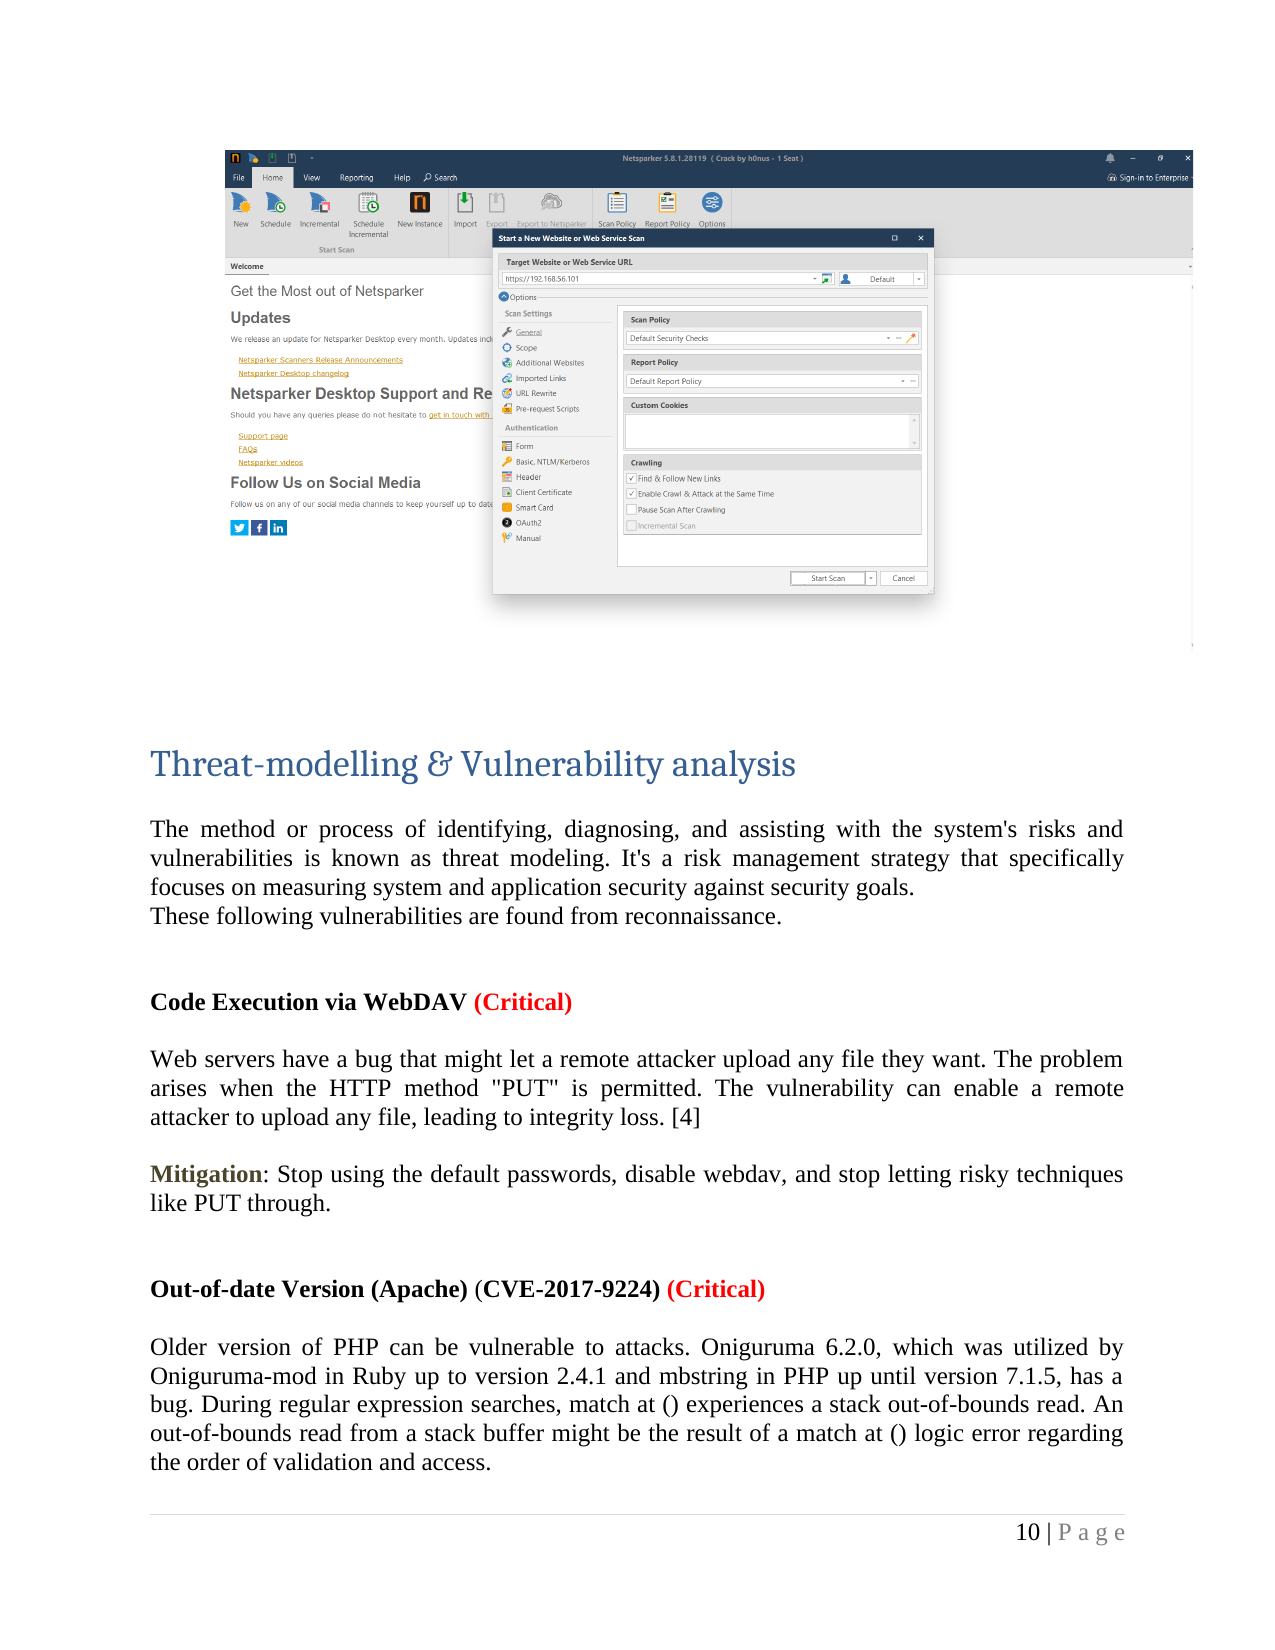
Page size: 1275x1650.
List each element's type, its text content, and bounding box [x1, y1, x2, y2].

text The method or process of identifying, diagnosing, and assisting with the system's risks and vulnerabilities is known as threat modeling. It's a risk management strategy that specifically focuses on measuring system and application security against security goals. [150, 814, 1125, 901]
text These following vulnerabilities are found from reconnaissance. [150, 901, 1125, 929]
text Out-of-date Version (Apache) (CVE-2017-9224) (Critical) [150, 1274, 1125, 1303]
text Older version of PHP can be vulnerable to attacks. Oniguruma 6.2.0, which was utilized by Oniguruma-mod in Ruby up to version 2.4.1 and mbstring in PHP up until version 7.1.5, has a bug. During regular expression searches, match at () experiences a stack out-of-bounds read. An out-of-bounds read from a stack buffer might be the result of a match at () logic error regarding the order of validation and access. [150, 1332, 1125, 1476]
picture [225, 150, 1194, 653]
text Mitigation: Stop using the default passwords, disable webdav, and stop letting risky techniques like PUT through. [150, 1159, 1125, 1217]
text Web servers have a bug that might let a remote attacker upload any file they want. The problem arises when the HTTP method "PUT" is permitted. The vulnerability can enable a remote attacker to upload any file, leading to integrity loss. [150, 1044, 1125, 1131]
text Code Execution via WebDAV (Critical) [150, 987, 1125, 1016]
subtitle Threat-modelling & Vulnerability analysis [150, 743, 1125, 786]
